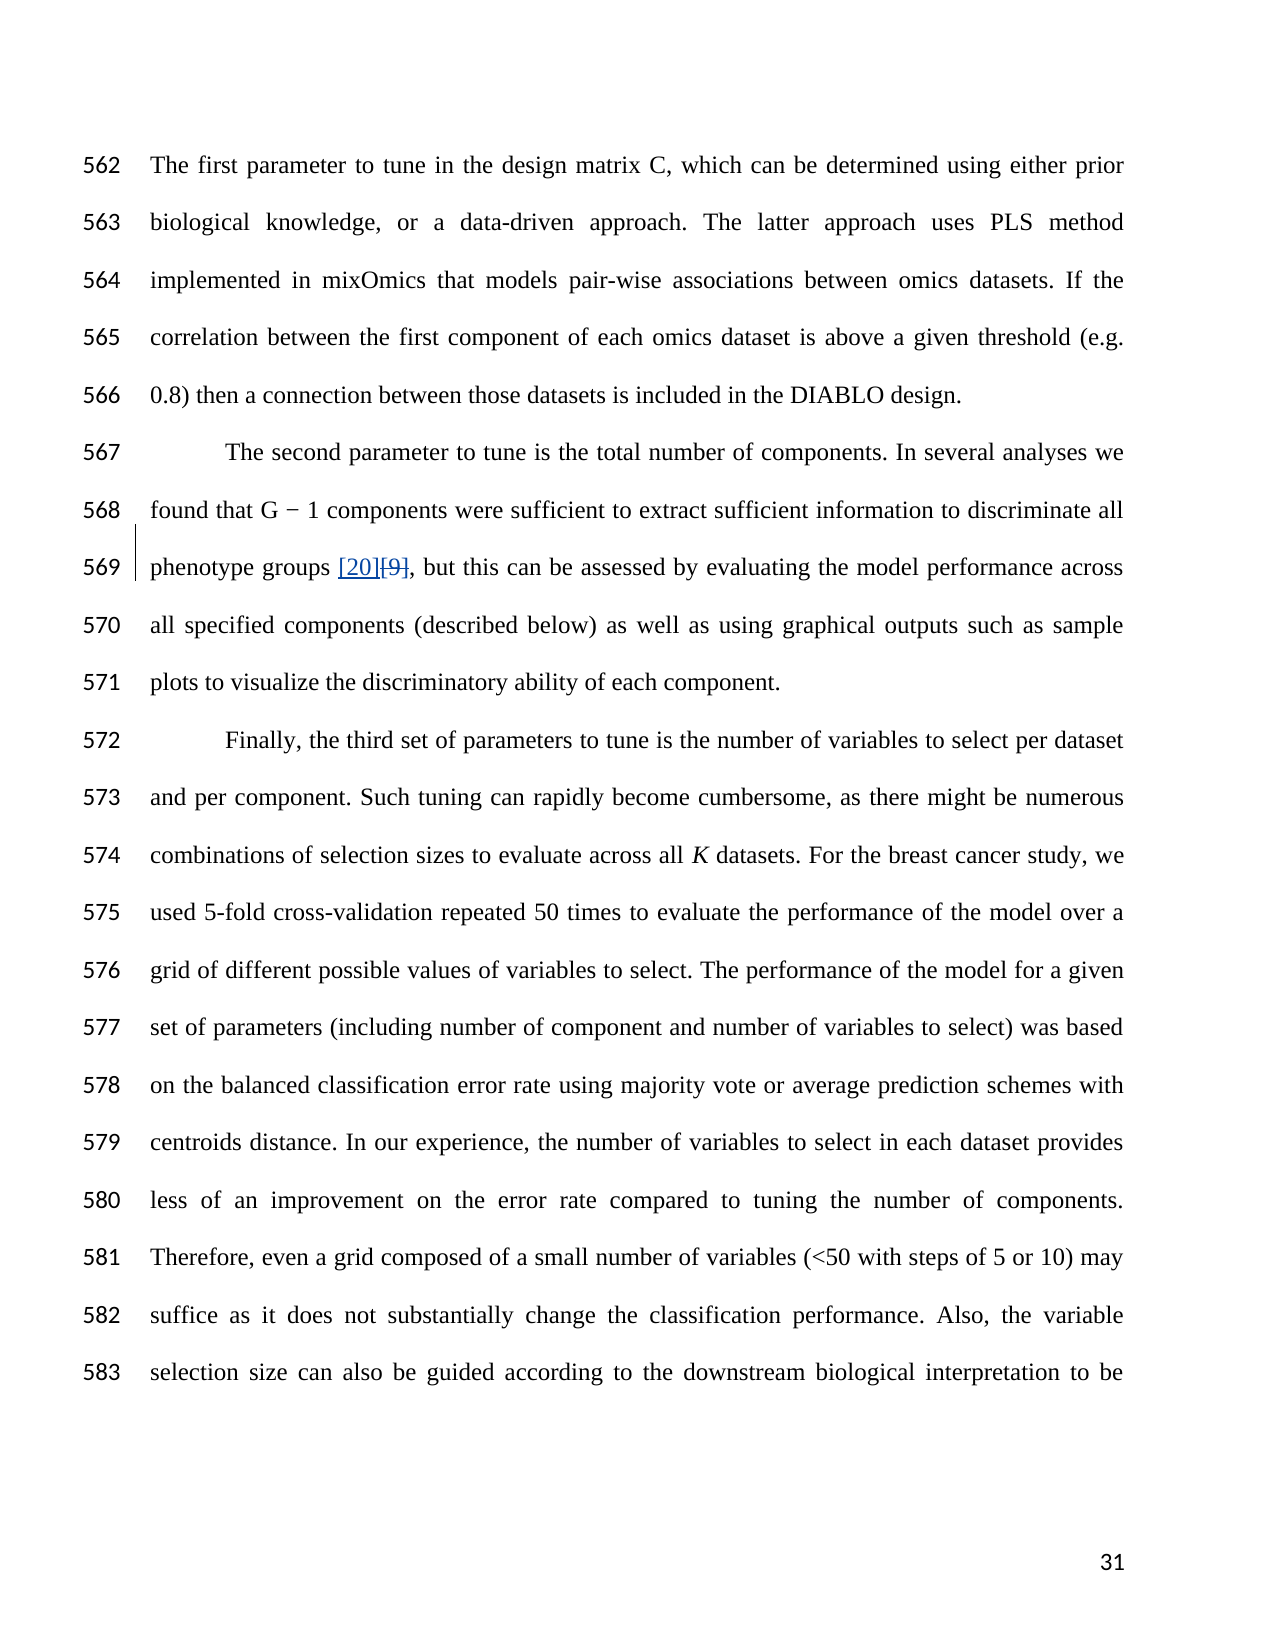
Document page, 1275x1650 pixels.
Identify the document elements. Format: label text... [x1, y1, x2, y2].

text The first parameter to tune in the design matrix C, which can be determined using either prior biological knowledge, or a data-driven approach. The latter approach uses PLS method implemented in mixOmics that models pair-wise associations between omics datasets. If the correlation between the first component of each omics dataset is above a given threshold (e.g. 0.8) then a connection between those datasets is included in the DIABLO design. [150, 150, 1125, 409]
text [150, 725, 1125, 1386]
text The second parameter to tune is the total number of components. In several analyses we found that G − 1 components were sufficient to extract sufficient information to discriminate all phenotype groups , but this can be assessed by evaluating the model performance across all specified components (described below) as well as using graphical outputs such as sample plots to visualize the discriminatory ability of each component. [150, 437, 1125, 696]
